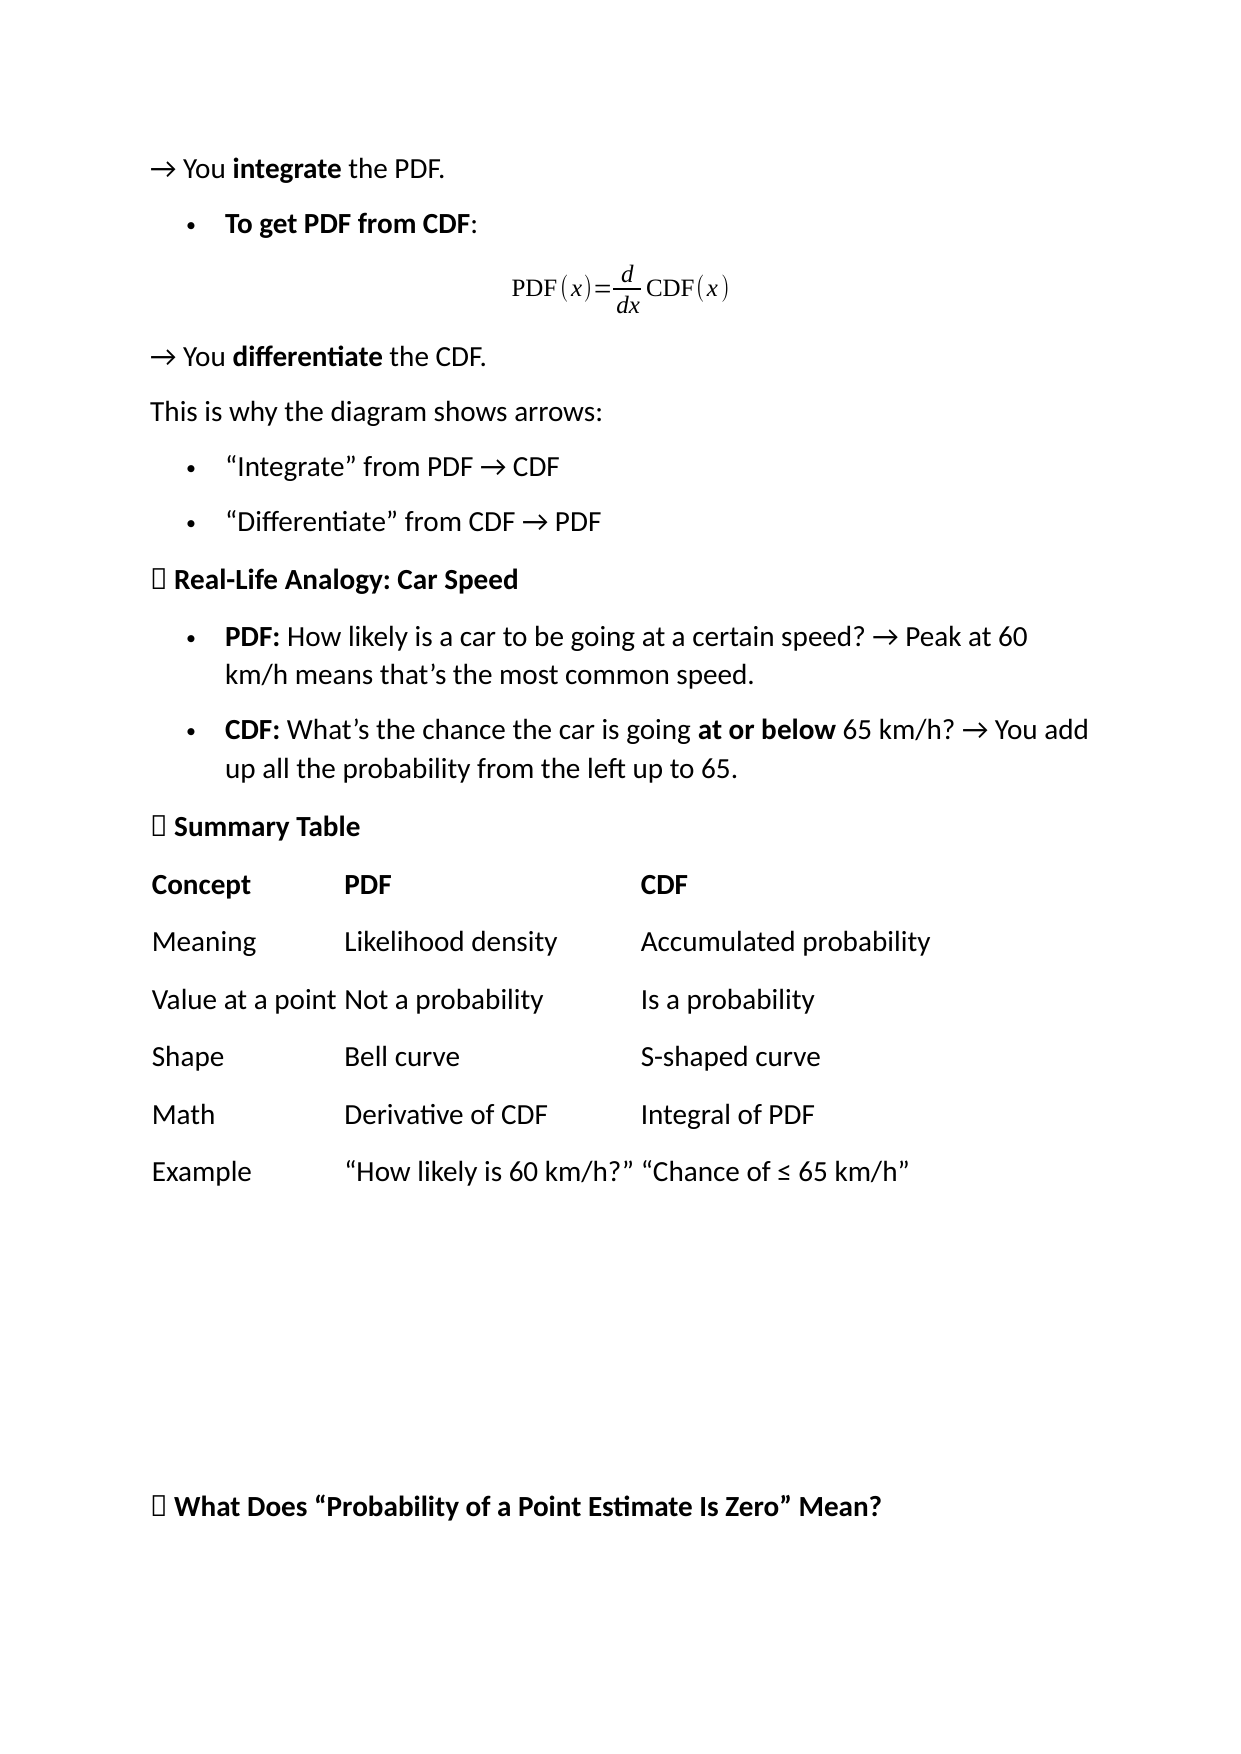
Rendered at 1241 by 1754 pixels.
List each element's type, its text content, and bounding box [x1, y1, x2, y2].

table_header PDF [343, 865, 639, 922]
table_cell Math [150, 1095, 343, 1152]
table_cell Not a probability [343, 980, 639, 1037]
text ✅ Summary Table [150, 805, 1090, 845]
text 🎯 What Does “Probability of a Point Estimate Is Zero” Mean? [150, 1485, 1090, 1525]
table_cell Derivative of CDF [343, 1095, 639, 1152]
table_cell Is a probability [639, 980, 937, 1037]
text → You integrate the PDF. [150, 150, 1090, 186]
table_cell Bell curve [343, 1037, 639, 1094]
list “Integrate” from PDF → CDF [187, 448, 1090, 484]
table_cell Accumulated probability [639, 922, 937, 979]
table_cell Integral of PDF [639, 1095, 937, 1152]
table_cell S-shaped curve [639, 1037, 937, 1094]
text → You differentiate the CDF. [150, 338, 1090, 374]
list CDF: What’s the chance the car is going at or below 65 km/h? → You add up all the probability from the left up to 65. [187, 711, 1090, 786]
table_header CDF [639, 865, 937, 922]
table_cell Meaning [150, 922, 343, 979]
table_header Concept [150, 865, 343, 922]
table_cell Value at a point [150, 980, 343, 1037]
table_cell Example [150, 1152, 343, 1209]
list “Differentiate” from CDF → PDF [187, 503, 1090, 539]
table_cell “How likely is 60 km/h?” [343, 1152, 639, 1209]
table_cell “Chance of ≤ 65 km/h” [639, 1152, 937, 1209]
table_cell Likelihood density [343, 922, 639, 979]
table_cell Shape [150, 1037, 343, 1094]
list PDF: How likely is a car to be going at a certain speed? → Peak at 60 km/h means that’s the most common speed. [187, 618, 1090, 692]
text 🧠 Real-Life Analogy: Car Speed [150, 558, 1090, 598]
text This is why the diagram shows arrows: [150, 393, 1090, 429]
list To get PDF from CDF: [187, 205, 1090, 241]
